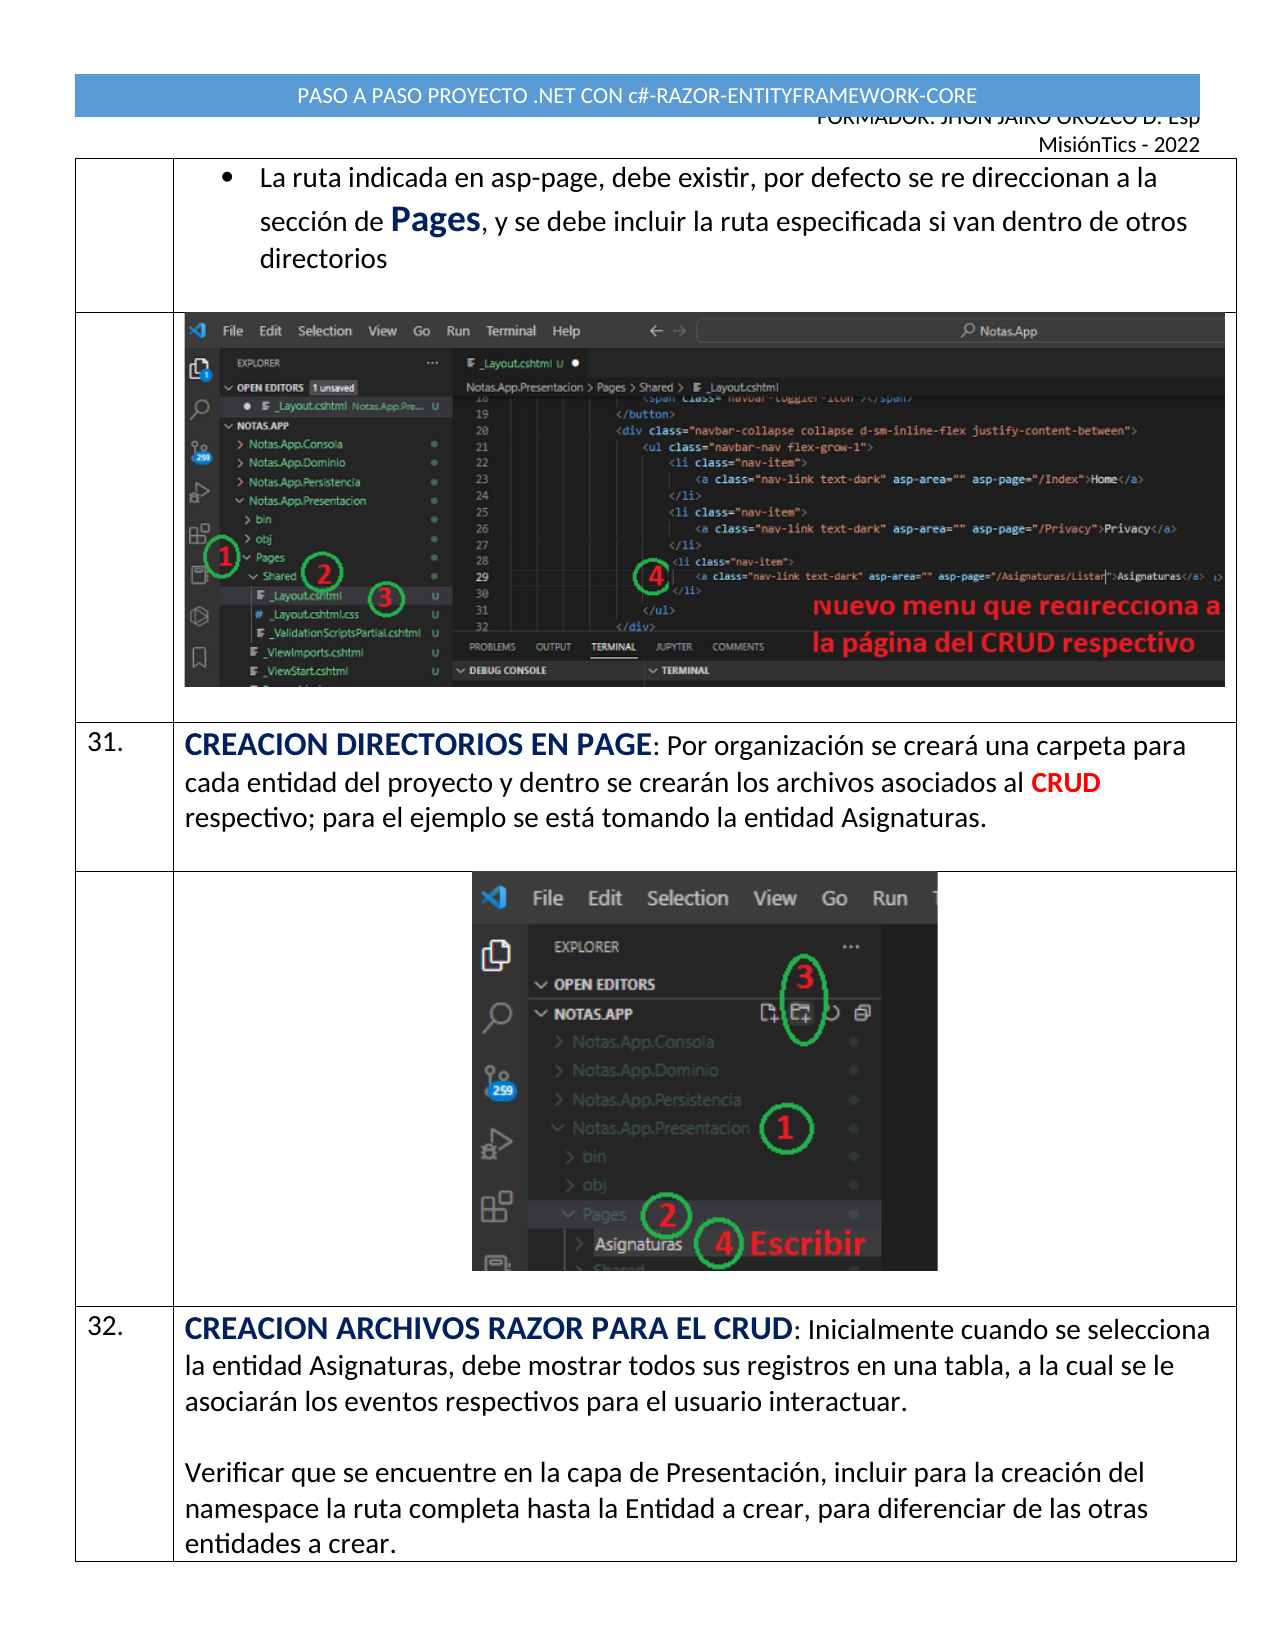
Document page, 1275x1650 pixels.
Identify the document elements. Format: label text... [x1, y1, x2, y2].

picture [472, 871, 938, 1271]
table_cell [76, 723, 173, 871]
table_cell [174, 313, 1236, 722]
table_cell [174, 159, 1236, 312]
table_cell [76, 872, 173, 1306]
picture [184, 312, 1225, 687]
table_cell [76, 313, 173, 722]
table_cell [76, 1307, 173, 1561]
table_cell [174, 1307, 1236, 1561]
table_cell [76, 159, 173, 312]
table_cell [174, 872, 1236, 1306]
table_cell CREACION DIRECTORIOS EN PAGE: Por organización se creará una carpeta para cada entidad del proyecto y dentro se crearán los archivos asociados al CRUD respectivo; para el ejemplo se está tomando la entidad Asignaturas. [174, 723, 1236, 871]
